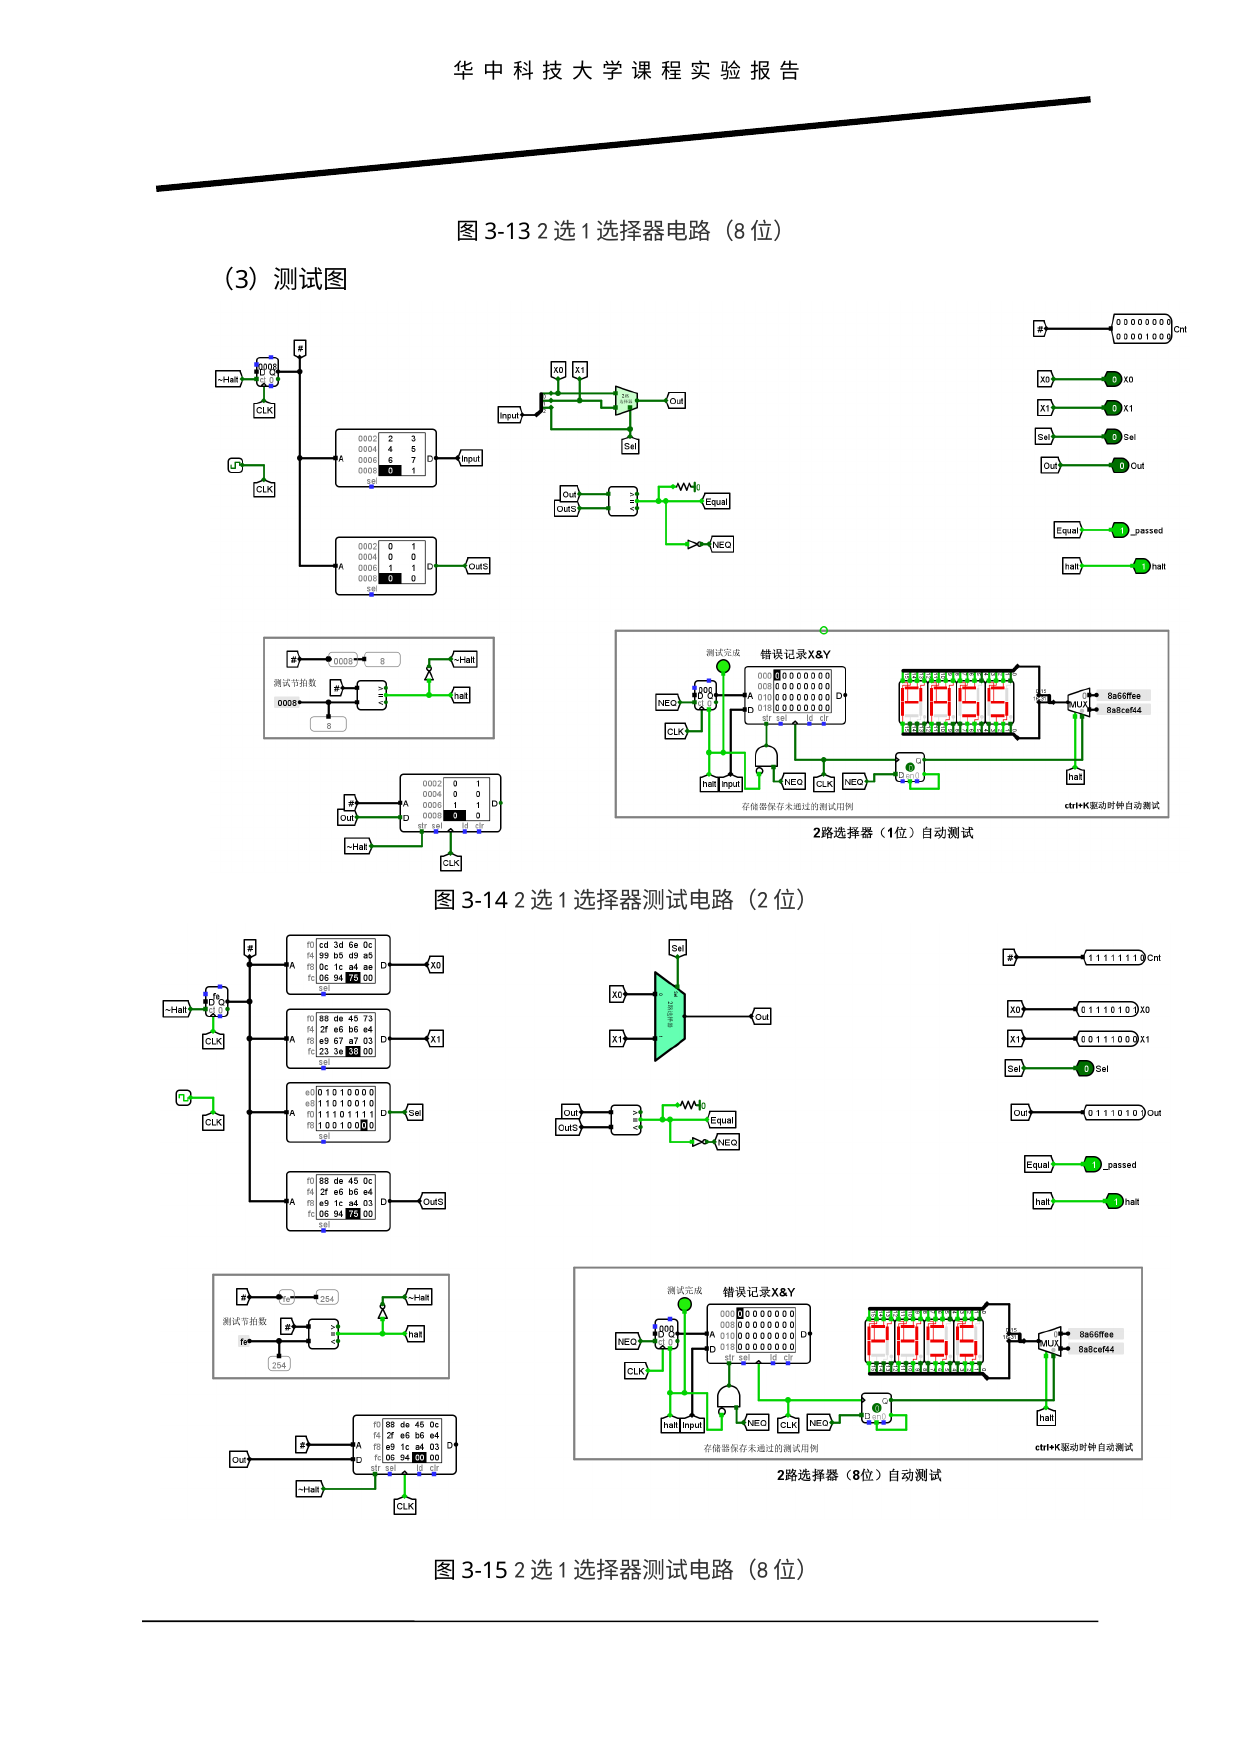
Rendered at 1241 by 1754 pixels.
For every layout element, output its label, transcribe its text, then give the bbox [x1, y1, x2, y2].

text （3）测试图 [159, 254, 1093, 301]
text 图3-13 2选1选择器电路（8位） [159, 206, 1093, 254]
text 图3-15 2选1选择器测试电路（8位） [159, 1544, 1093, 1592]
picture [209, 301, 1191, 873]
picture [159, 923, 1171, 1520]
text 图3-14 2选1选择器测试电路（2位） [159, 875, 1093, 923]
